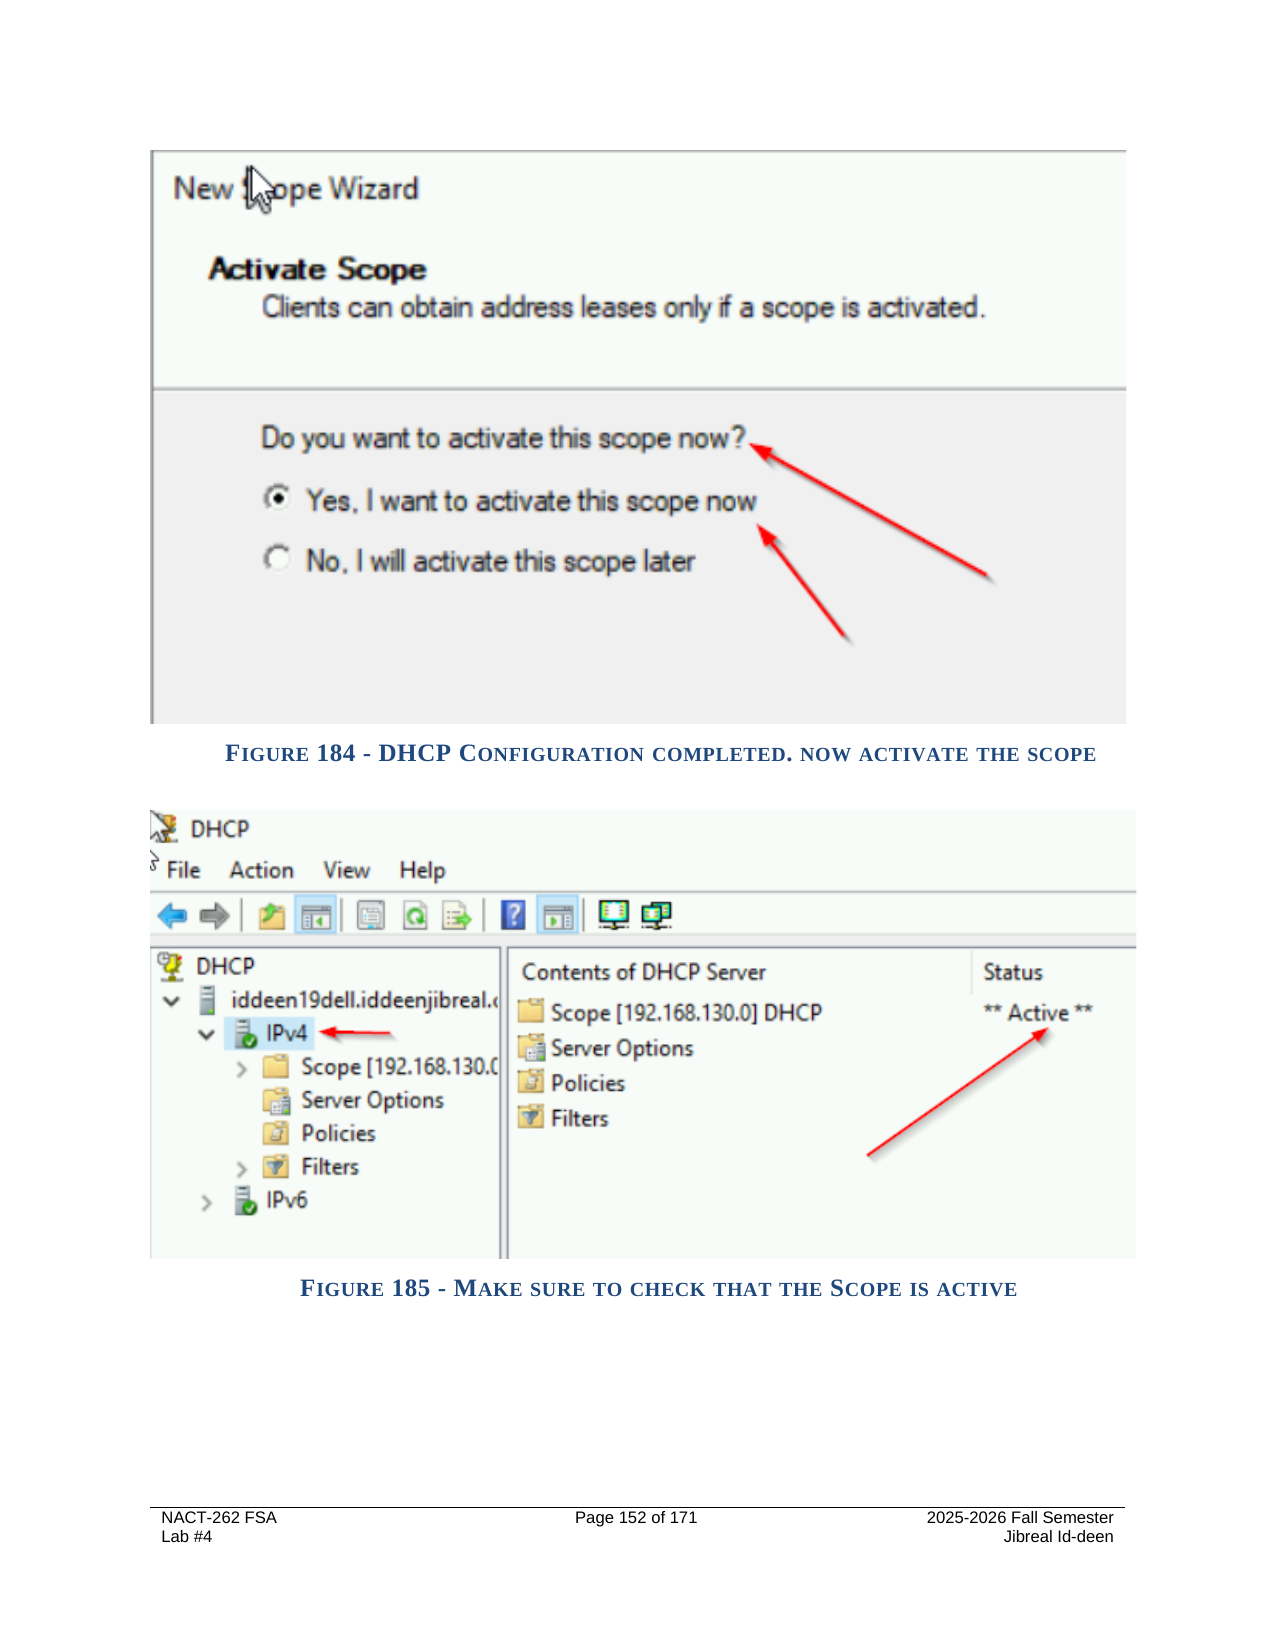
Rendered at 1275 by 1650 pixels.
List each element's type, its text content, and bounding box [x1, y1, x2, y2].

picture [150, 810, 1137, 1259]
picture [150, 150, 1127, 724]
